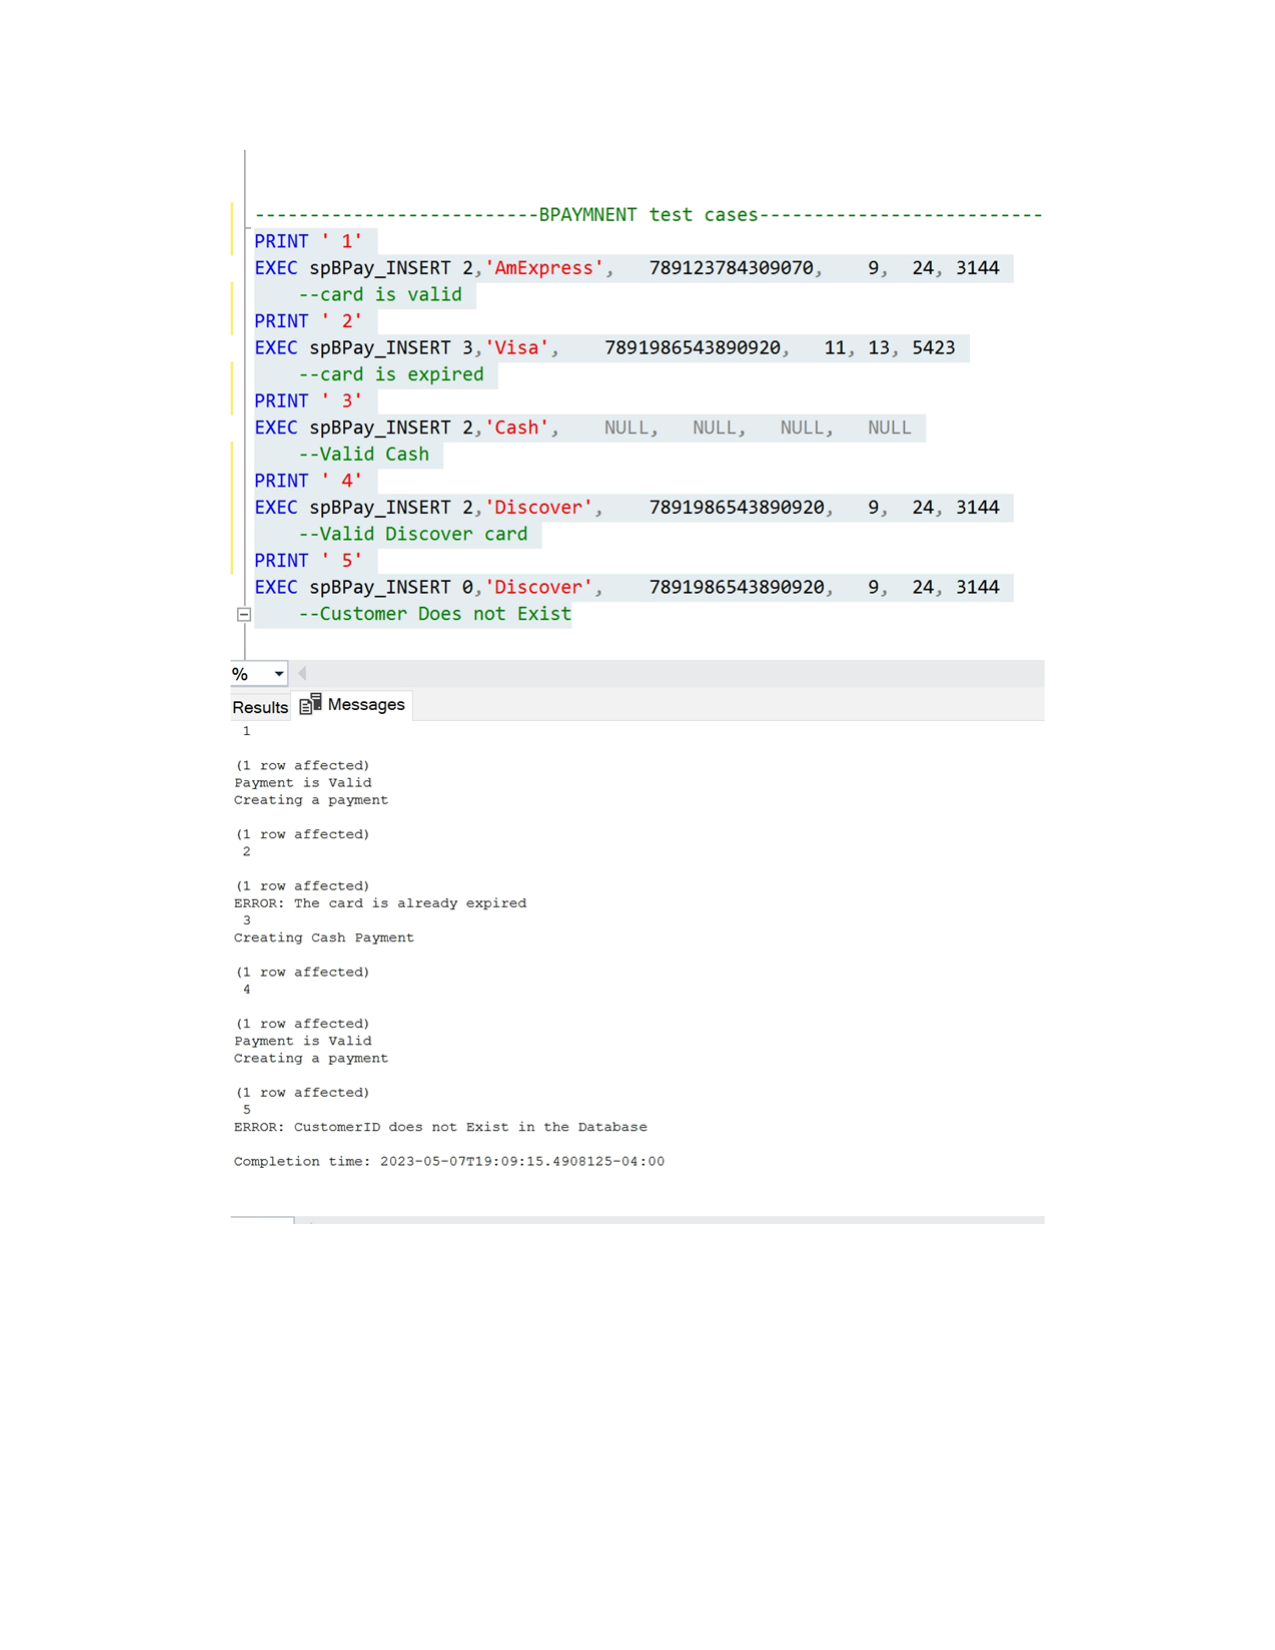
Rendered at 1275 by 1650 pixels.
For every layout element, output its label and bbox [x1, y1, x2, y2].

picture [230, 150, 1045, 1224]
